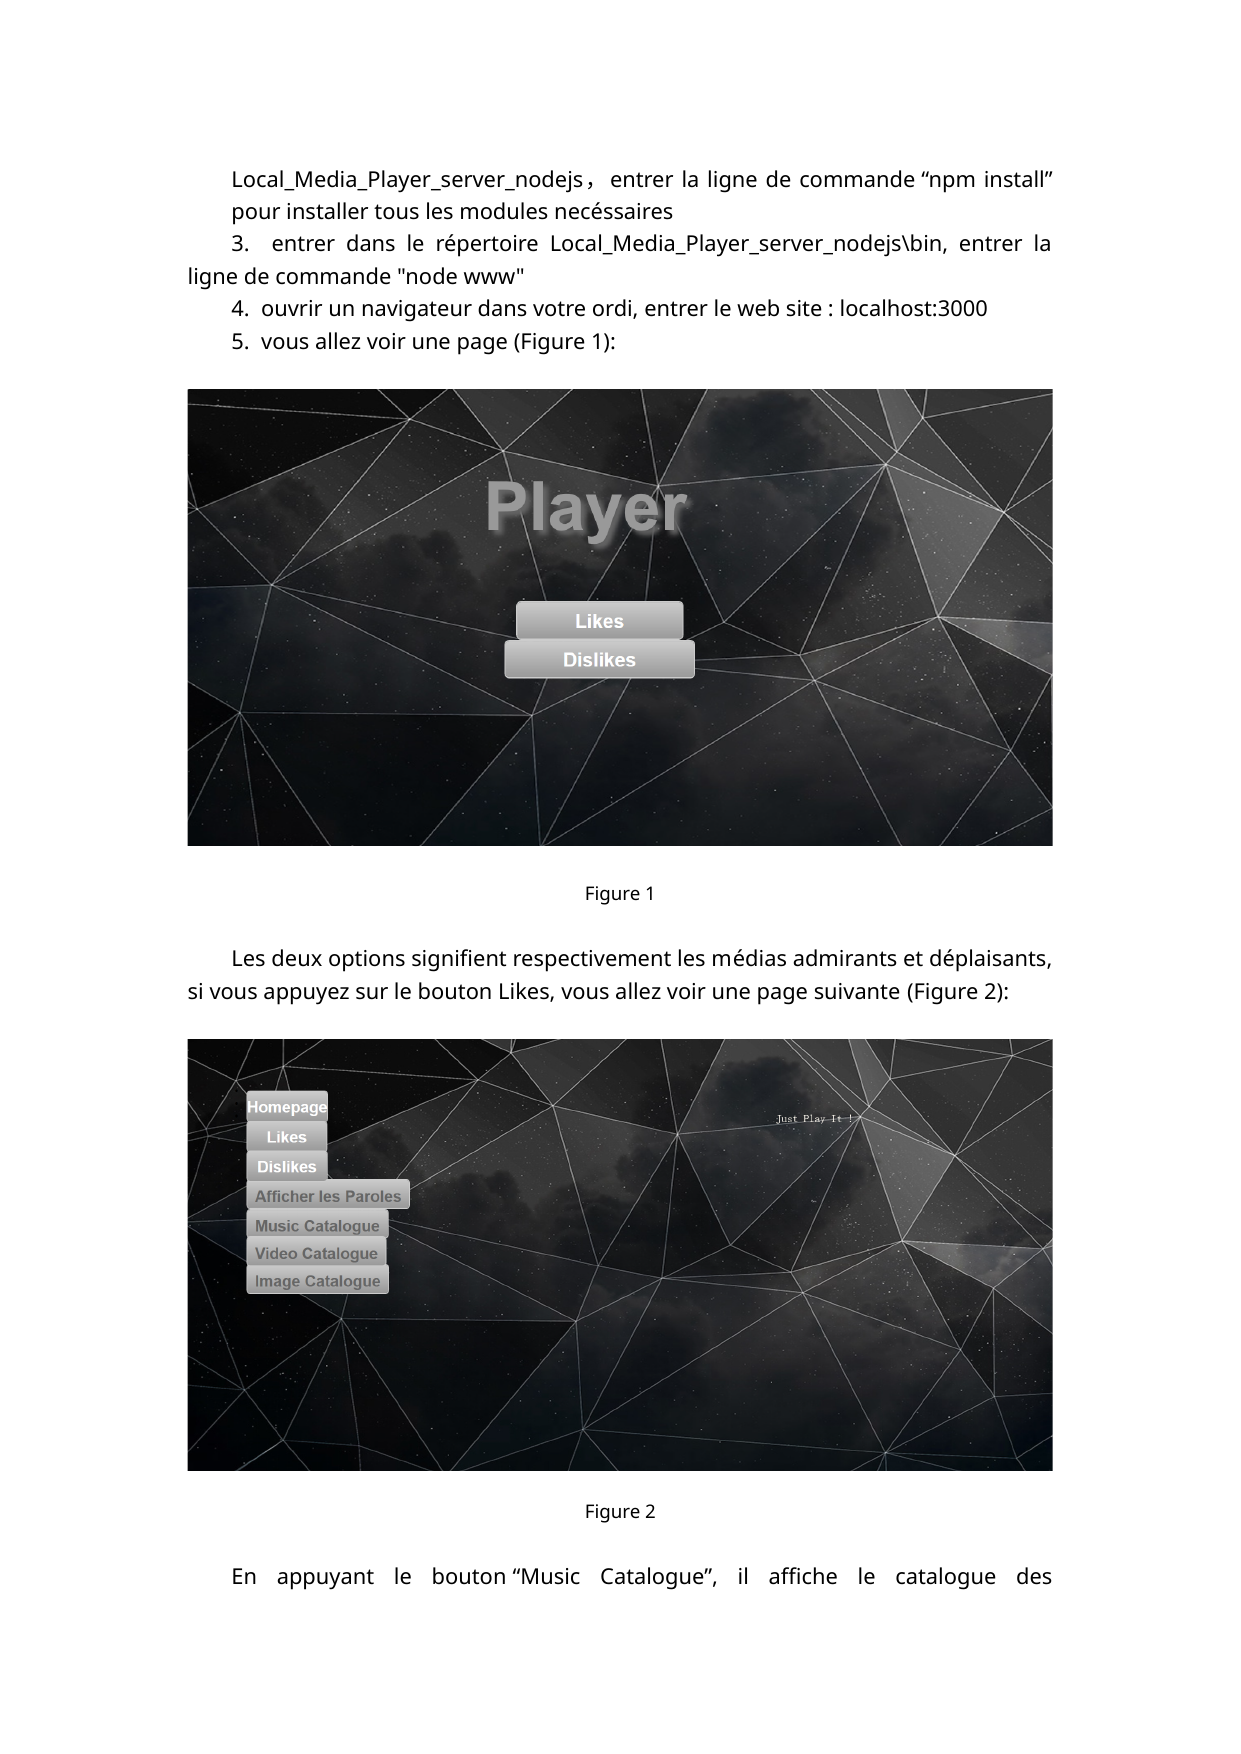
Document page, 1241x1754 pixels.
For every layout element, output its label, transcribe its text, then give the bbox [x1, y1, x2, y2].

text 3. entrer dans le répertoire Local_Media_Player_server_nodejs\bin, entrer la ligne de commande "node www" [187, 227, 1053, 292]
picture [187, 1039, 1053, 1471]
picture [187, 389, 1053, 846]
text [187, 1559, 1053, 1592]
text 4. ouvrir un navigateur dans votre ordi, entrer le web site : localhost:3000 [187, 292, 1053, 324]
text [231, 162, 1053, 227]
text Figure 1 [187, 877, 1053, 909]
text 5. vous allez voir une page (Figure 1): [187, 324, 1053, 357]
text Les deux options signifient respectivement les médias admirants et déplaisants, si vous appuyez sur le bouton Likes, vous allez voir une page suivante (Figure 2): [187, 942, 1053, 1007]
text Figure 2 [187, 1494, 1053, 1527]
